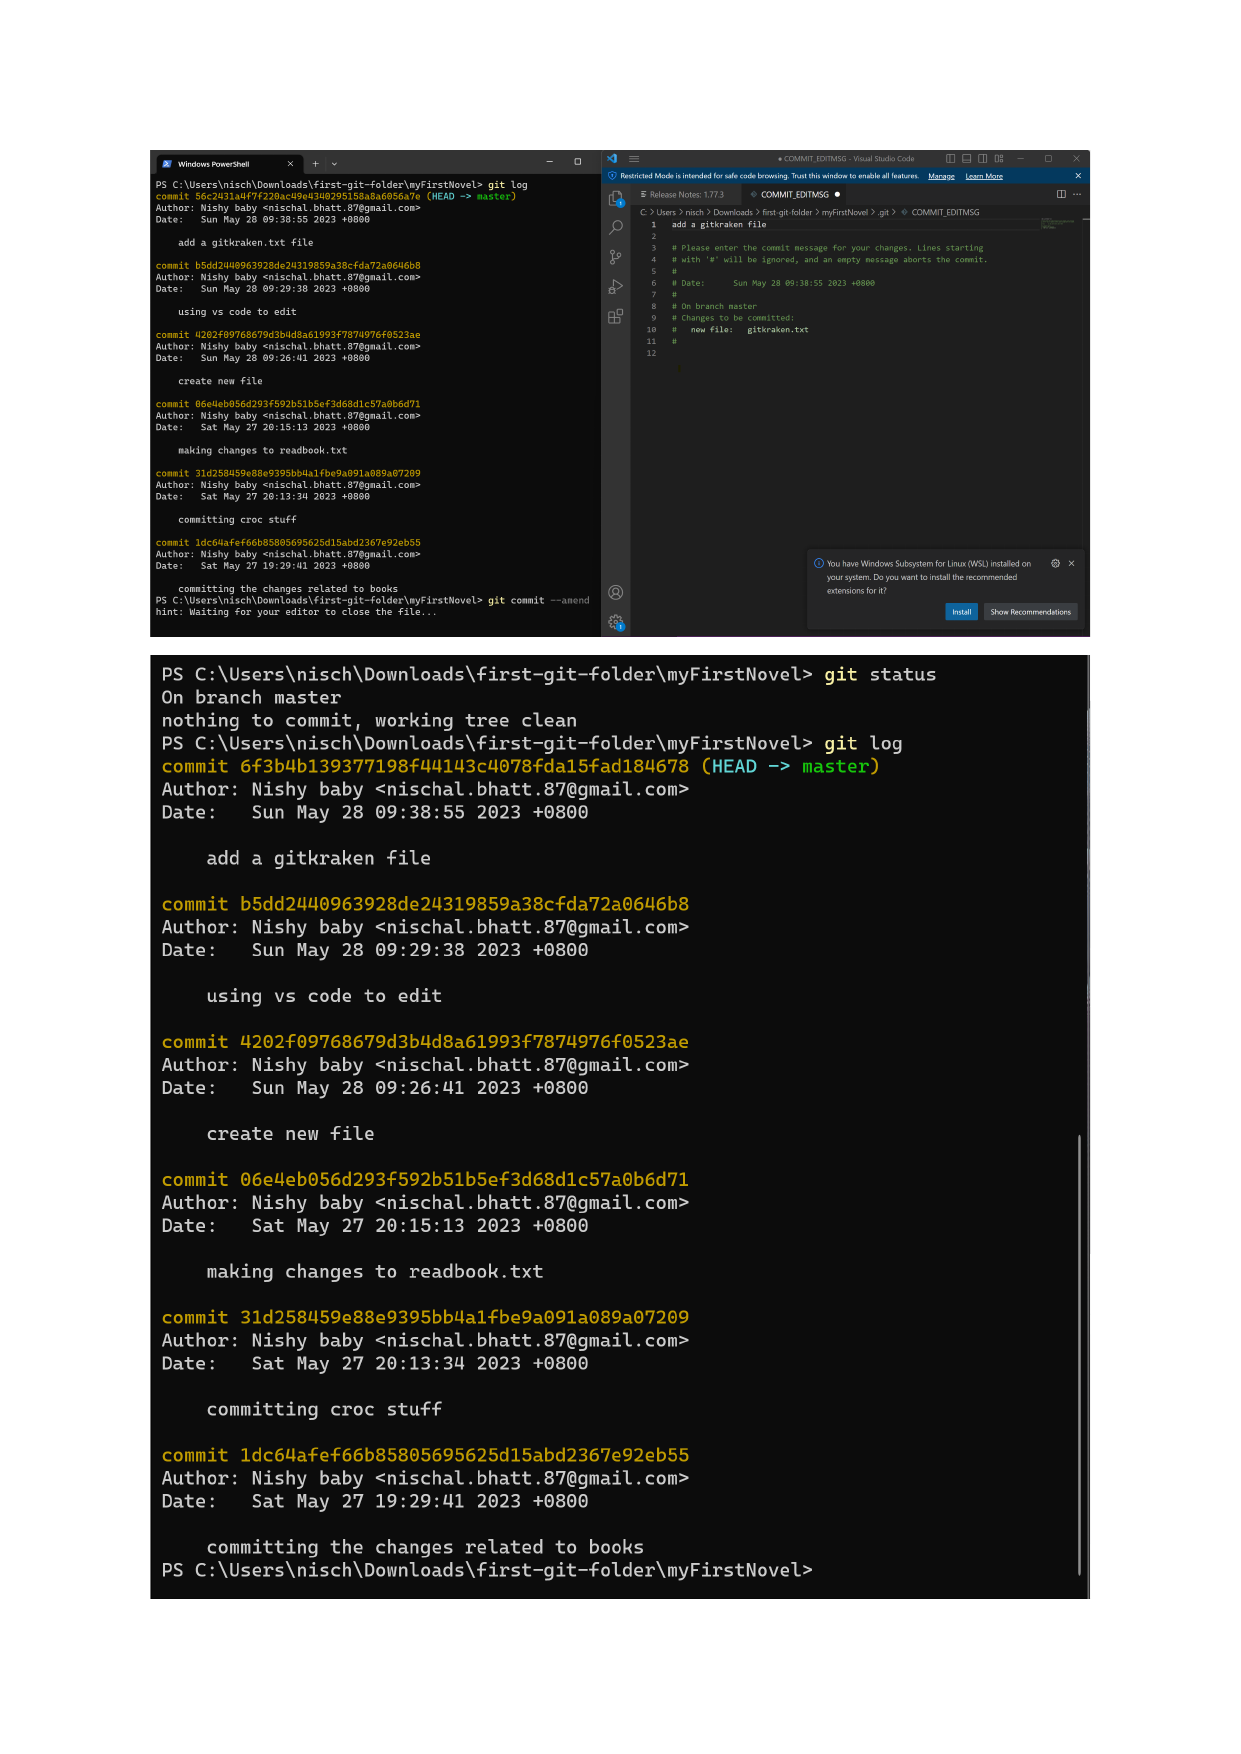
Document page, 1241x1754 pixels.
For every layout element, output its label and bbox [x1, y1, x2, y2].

picture [150, 655, 1091, 1599]
picture [150, 150, 1091, 637]
